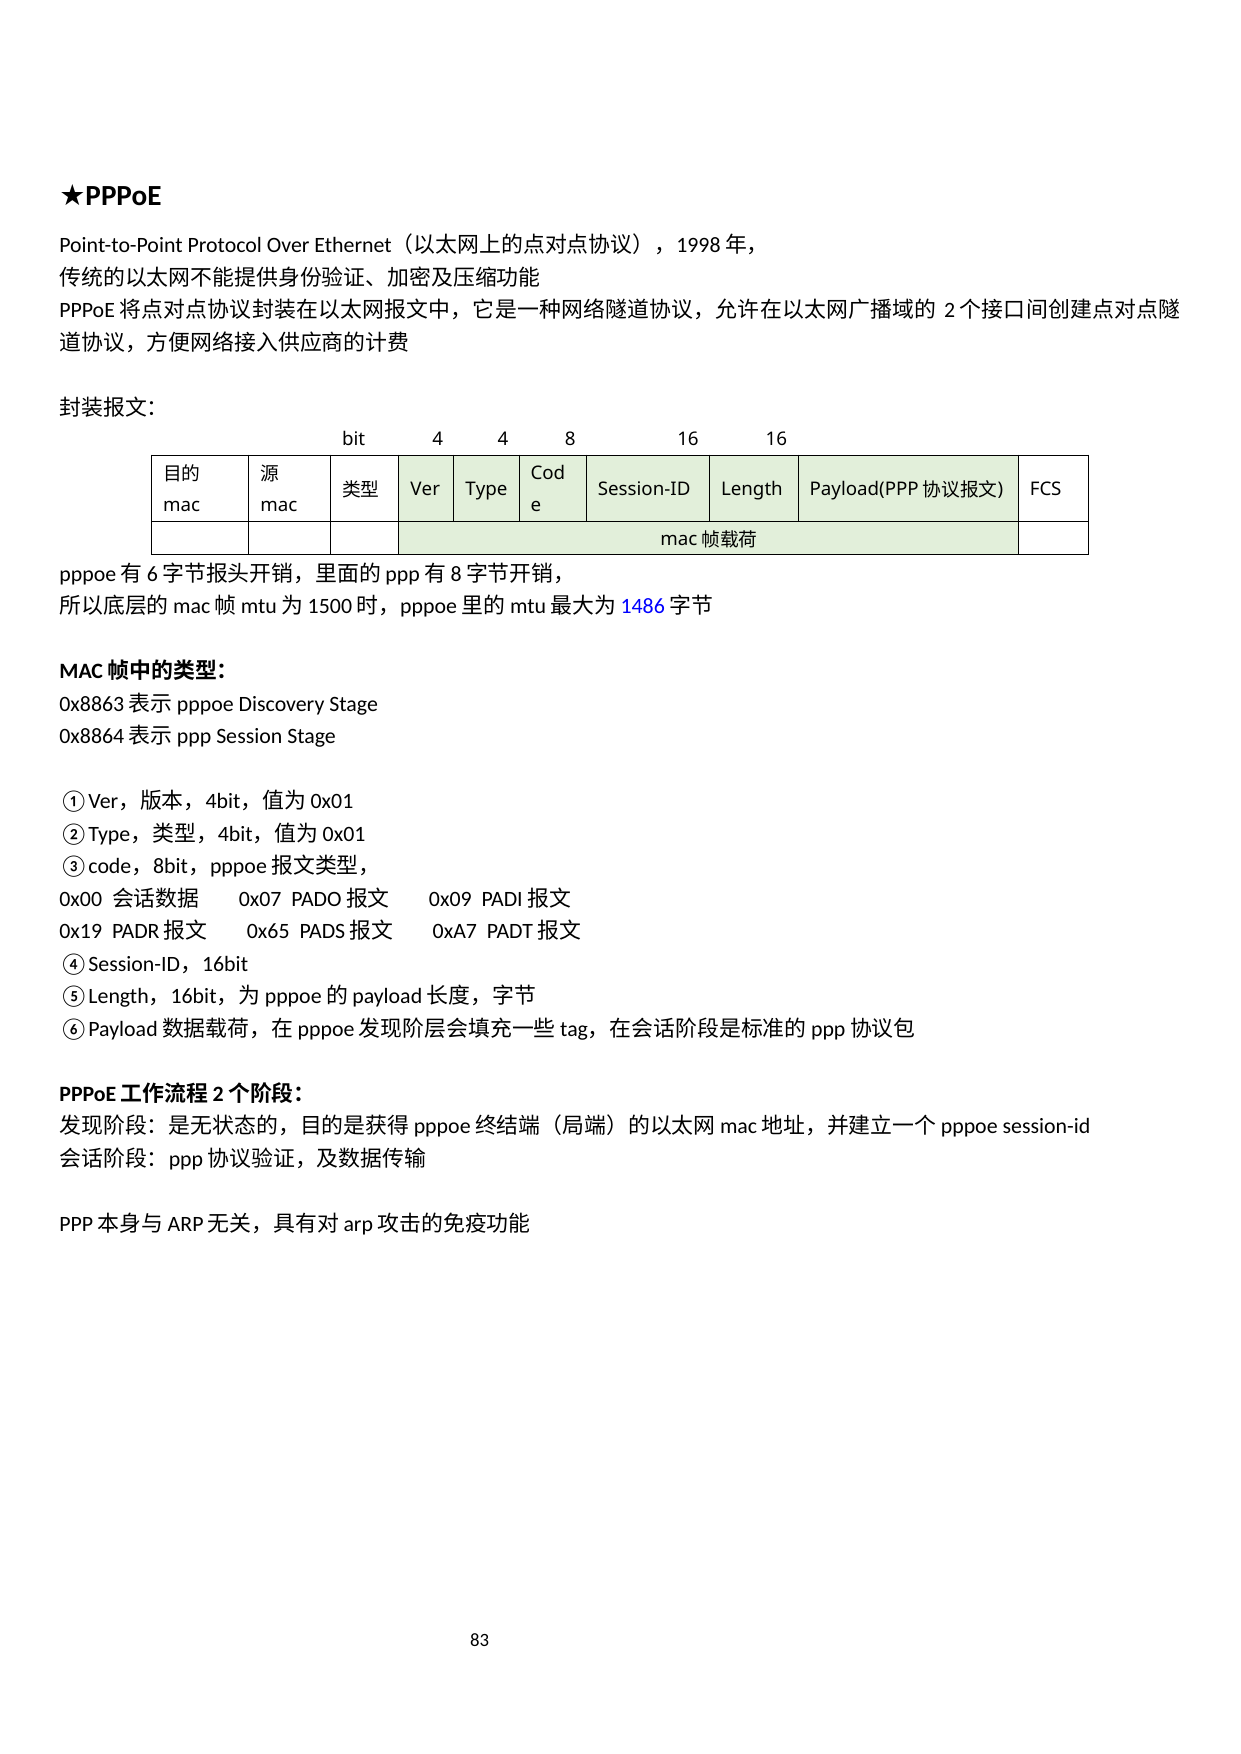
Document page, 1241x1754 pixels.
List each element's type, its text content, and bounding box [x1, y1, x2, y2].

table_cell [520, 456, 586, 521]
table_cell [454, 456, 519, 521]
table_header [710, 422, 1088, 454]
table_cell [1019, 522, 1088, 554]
text 0x00 会话数据 0x07 PADO报文 0x09 PADI报文 [59, 880, 1181, 913]
text PPPoE将点对点协议封装在以太网报文中，它是一种网络隧道协议，允许在以太网广播域的2个接口间创建点对点隧道协议，方便网络接入供应商的计费 [59, 292, 1181, 357]
text PPP本身与ARP无关，具有对arp攻击的免疫功能 [59, 1205, 1181, 1238]
text 会话阶段：ppp协议验证，及数据传输 [59, 1140, 1181, 1173]
text ★PPPoE [59, 162, 1181, 227]
text 传统的以太网不能提供身份验证、加密及压缩功能 [59, 259, 1181, 292]
text ④Session-ID，16bit [59, 945, 1181, 978]
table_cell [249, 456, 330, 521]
text 封装报文： [59, 389, 1181, 422]
text ⑤Length，16bit，为pppoe的payload长度，字节 [59, 978, 1181, 1010]
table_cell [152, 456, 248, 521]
text Point-to-Point Protocol Over Ethernet（以太网上的点对点协议），1998年， [59, 227, 1181, 259]
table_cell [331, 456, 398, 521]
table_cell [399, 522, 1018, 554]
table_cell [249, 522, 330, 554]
text 0x19 PADR报文 0x65 PADS报文 0xA7 PADT报文 [59, 913, 1181, 945]
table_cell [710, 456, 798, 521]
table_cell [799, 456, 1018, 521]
text 发现阶段：是无状态的，目的是获得pppoe终结端（局端）的以太网mac地址，并建立一个pppoe session-id [59, 1108, 1181, 1140]
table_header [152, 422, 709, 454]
text ⑥Payload数据载荷，在pppoe发现阶层会填充一些tag，在会话阶段是标准的ppp协议包 [59, 1010, 1181, 1043]
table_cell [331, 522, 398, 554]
text 所以底层的mac帧mtu为1500时，pppoe里的 mtu最大为1486字节 [59, 588, 1181, 620]
text ①Ver，版本，4bit，值为0x01 [59, 783, 1181, 815]
text MAC帧中的类型： [59, 653, 1181, 685]
text 0x8864表示ppp Session Stage [59, 718, 1181, 750]
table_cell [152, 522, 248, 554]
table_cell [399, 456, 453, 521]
text pppoe有6字节报头开销，里面的ppp有8字节开销， [59, 555, 1181, 588]
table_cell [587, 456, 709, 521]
text 0x8863表示pppoe Discovery Stage [59, 685, 1181, 718]
text ③code，8bit，pppoe报文类型， [59, 848, 1181, 880]
text ②Type，类型，4bit，值为0x01 [59, 815, 1181, 848]
text PPPoE工作流程2个阶段： [59, 1075, 1181, 1108]
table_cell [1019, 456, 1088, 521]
